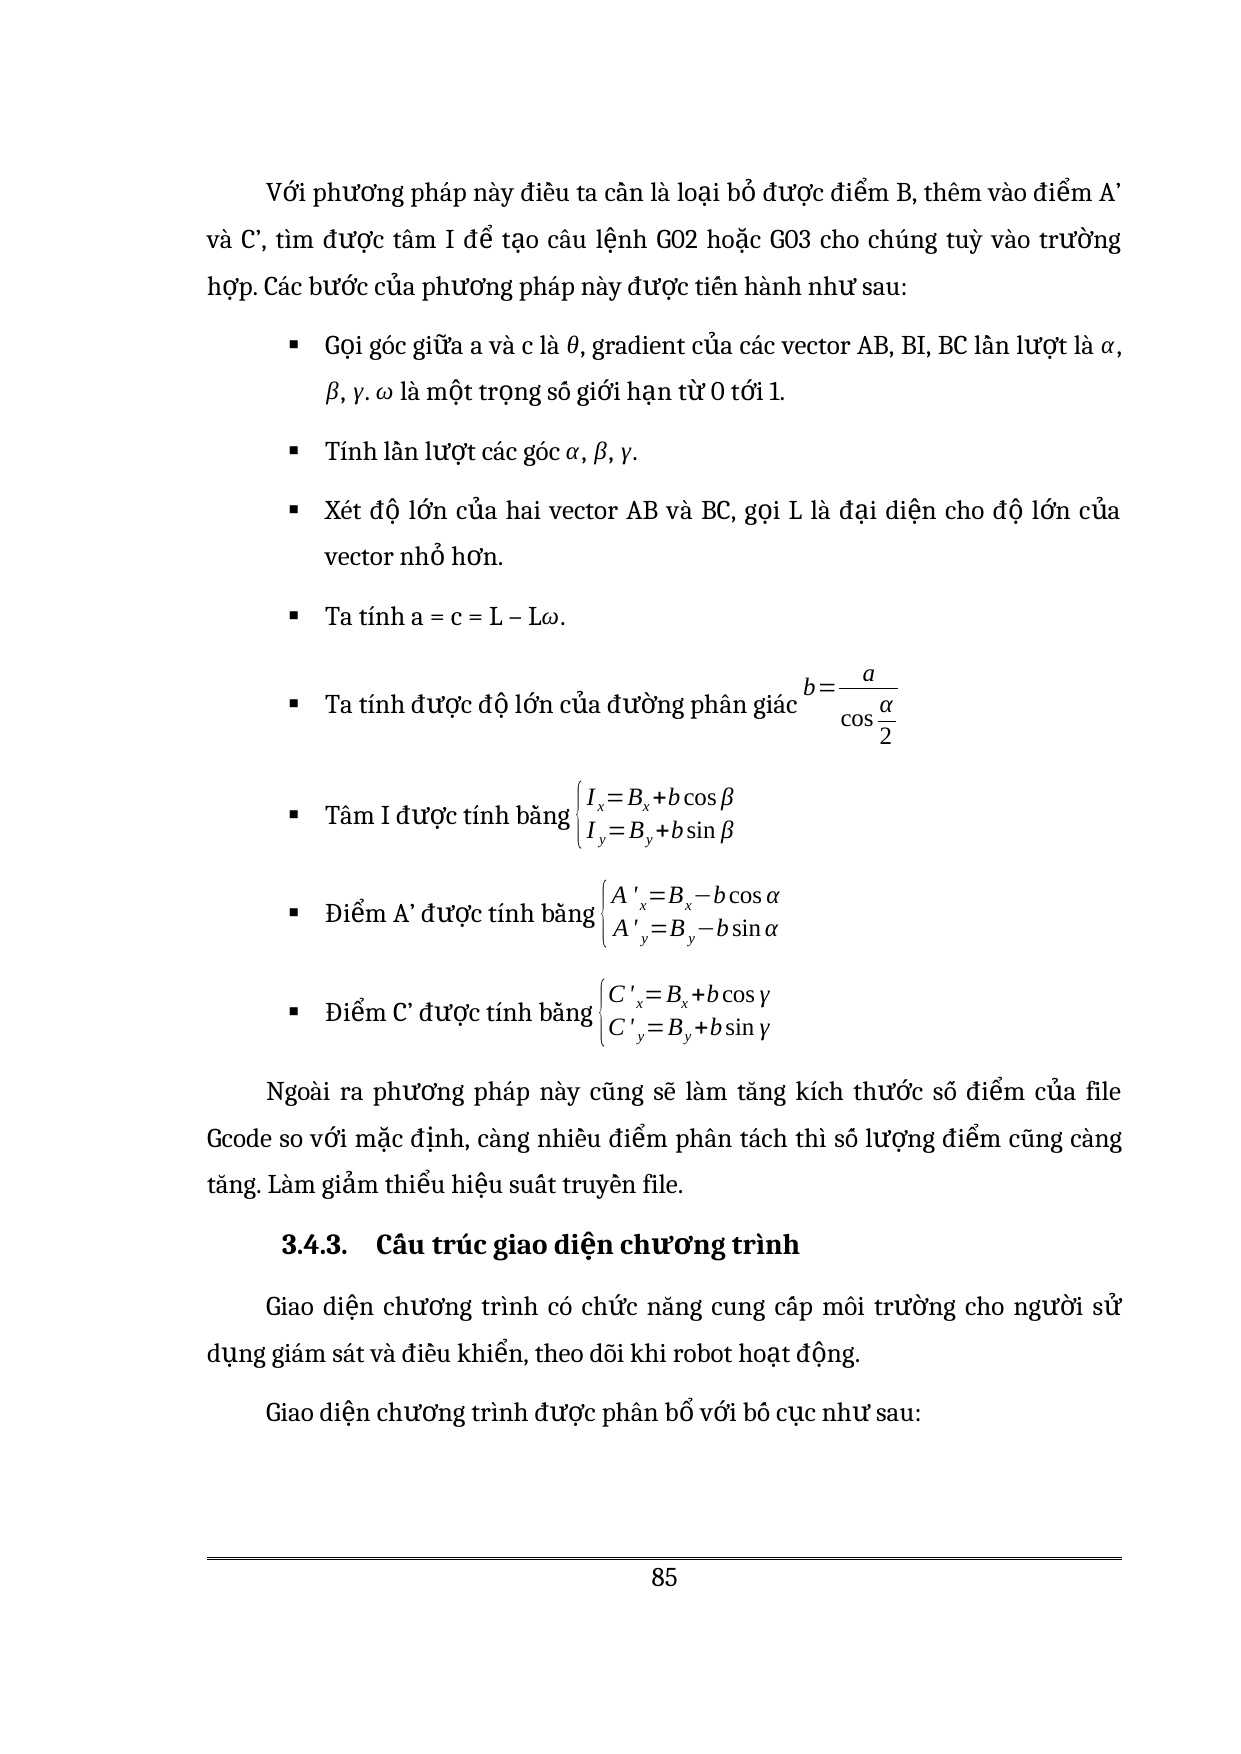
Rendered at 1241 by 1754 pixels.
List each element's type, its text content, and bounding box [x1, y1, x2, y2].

list Xét độ lớn của hai vector AB và BC, gọi L là đại diện cho độ lớn của vector nhỏ hơn. [287, 495, 1122, 572]
list Điểm A’ được tính bằng [287, 879, 1122, 949]
subtitle Cấu trúc giao diện chương trình [282, 1228, 1122, 1262]
list Điểm C’ được tính bằng [287, 977, 1122, 1048]
text Ngoài ra phương pháp này cũng sẽ làm tăng kích thước số điểm của file Gcode so với mặc định, càng nhiều điểm phân tách thì số lượng điểm cũng càng tăng. Làm giảm thiểu hiệu suất truyền file. [207, 1076, 1122, 1200]
list Tâm I được tính bằng [287, 780, 1122, 851]
text Giao diện chương trình được phân bổ với bố cục như sau: [207, 1397, 1122, 1428]
text Với phương pháp này điều ta cần là loại bỏ được điểm B, thêm vào điểm A’ và C’, tìm được tâm I để tạo câu lệnh G02 hoặc G03 cho chúng tuỳ vào trường hợp. Các bước của phương pháp này được tiến hành như sau: [207, 177, 1122, 302]
list Ta tính a = c = L – L. [287, 601, 1122, 632]
list Gọi góc giữa a và c là , gradient của các vector AB, BI, BC lần lượt là , , . là một trọng số giới hạn từ 0 tới 1. [287, 330, 1122, 407]
list Tính lần lượt các góc , , . [287, 436, 1122, 467]
text Giao diện chương trình có chức năng cung cấp môi trường cho người sử dụng giám sát và điều khiển, theo dõi khi robot hoạt động. [207, 1291, 1122, 1369]
list Ta tính được độ lớn của đường phân giác [287, 660, 1122, 750]
